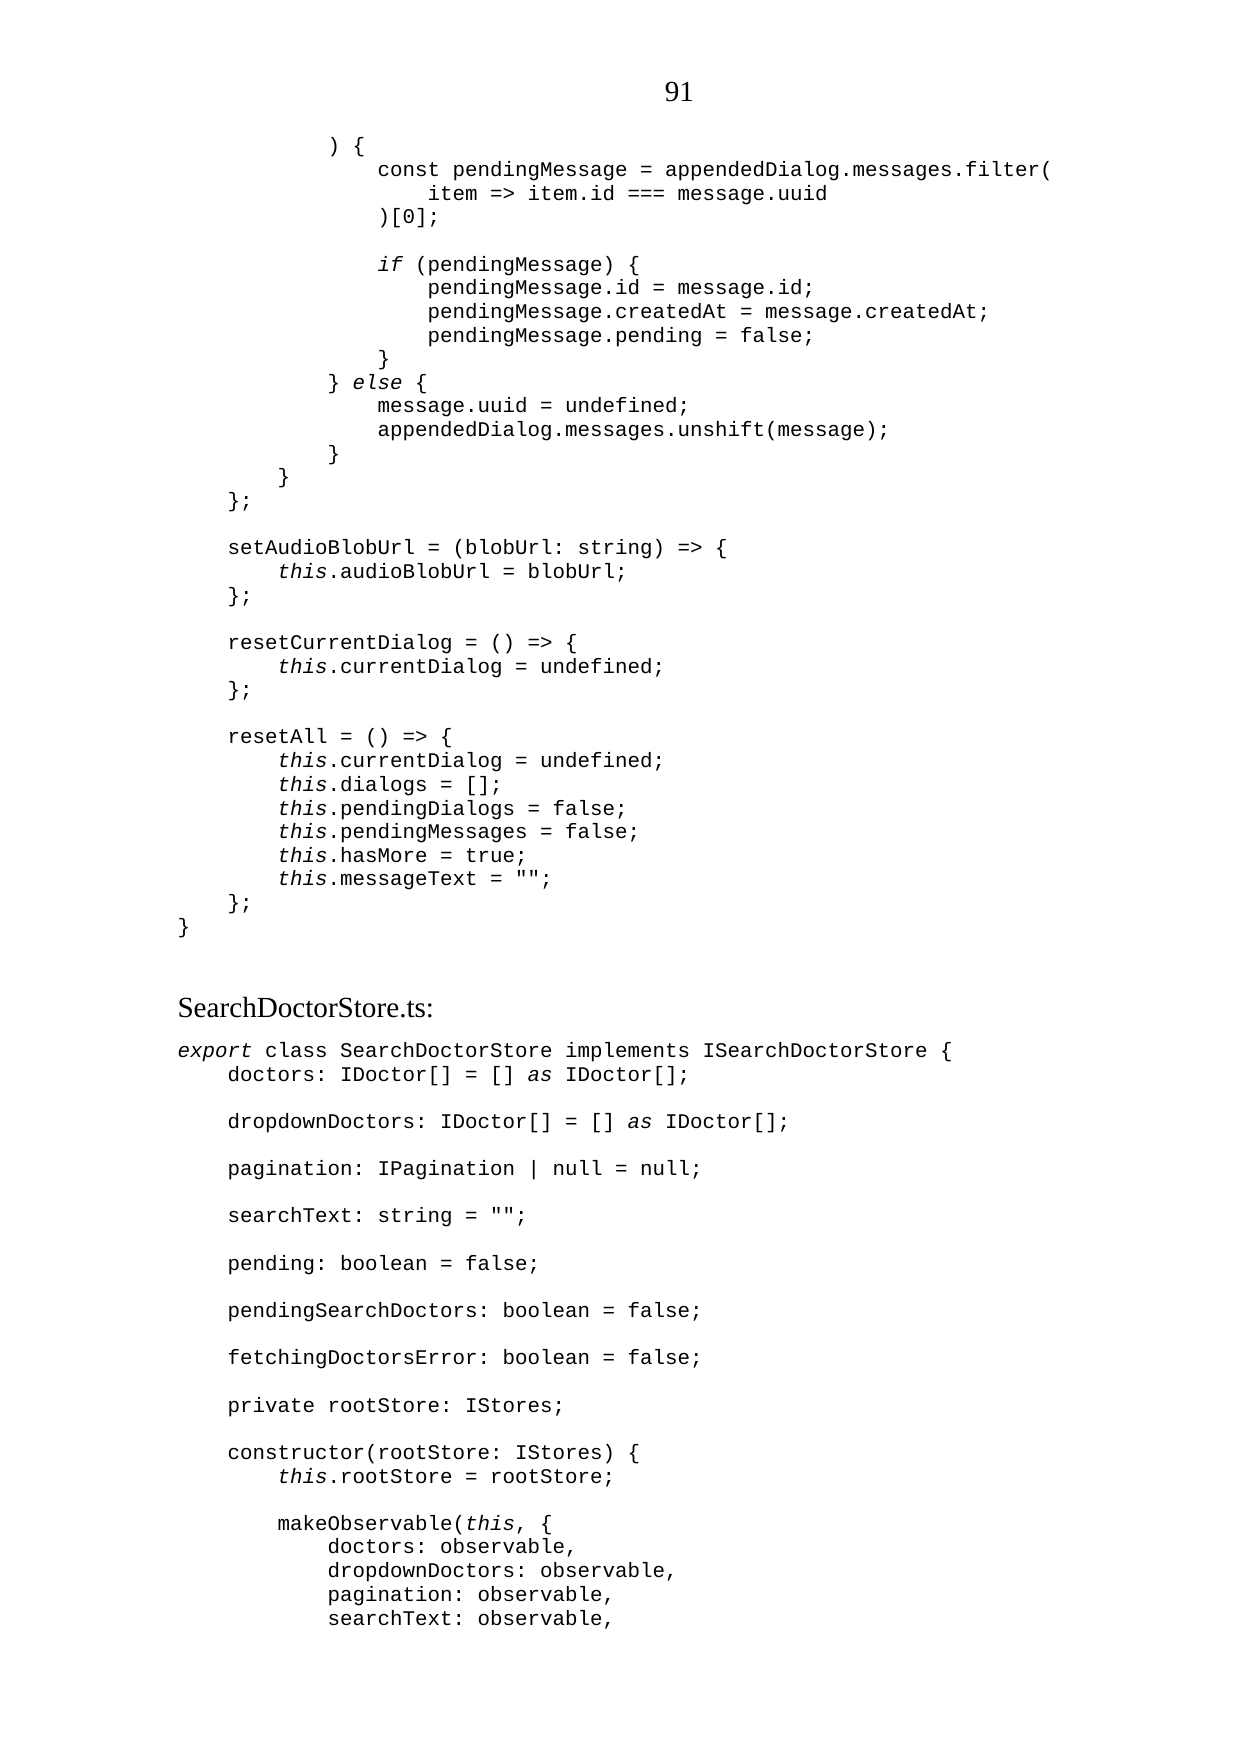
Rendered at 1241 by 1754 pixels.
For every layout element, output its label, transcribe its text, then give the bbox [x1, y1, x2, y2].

text doctors: observable, [177, 1537, 1181, 1560]
text resetCurrentDialog = () => { [177, 632, 1181, 656]
text makeObservable(this, { [177, 1513, 1181, 1537]
text }; [177, 490, 1181, 514]
text } else { [177, 372, 1181, 396]
text this.messageText = ""; [177, 868, 1181, 892]
list SearchDoctorStore.ts: [177, 990, 1181, 1023]
text pending: boolean = false; [177, 1253, 1181, 1276]
text dropdownDoctors: observable, [177, 1560, 1181, 1584]
text this.currentDialog = undefined; [177, 656, 1181, 679]
text item => item.id === message.uuid [177, 183, 1181, 206]
text export class SearchDoctorStore implements ISearchDoctorStore { [177, 1040, 1181, 1064]
text constructor(rootStore: IStores) { [177, 1442, 1181, 1466]
text this.pendingDialogs = false; [177, 797, 1181, 821]
text appendedDialog.messages.unshift(message); [177, 419, 1181, 443]
text this.pendingMessages = false; [177, 821, 1181, 845]
text const pendingMessage = appendedDialog.messages.filter( [177, 159, 1181, 183]
text this.audioBlobUrl = blobUrl; [177, 561, 1181, 585]
text fetchingDoctorsError: boolean = false; [177, 1347, 1181, 1371]
text setAudioBlobUrl = (blobUrl: string) => { [177, 537, 1181, 561]
text pendingMessage.pending = false; [177, 324, 1181, 348]
text } [177, 466, 1181, 490]
text dropdownDoctors: IDoctor[] = [] as IDoctor[]; [177, 1111, 1181, 1134]
text searchText: string = ""; [177, 1206, 1181, 1229]
text doctors: IDoctor[] = [] as IDoctor[]; [177, 1064, 1181, 1087]
text resetAll = () => { [177, 727, 1181, 750]
text pendingMessage.createdAt = message.createdAt; [177, 301, 1181, 324]
text } [177, 916, 1181, 939]
text }; [177, 679, 1181, 703]
text } [177, 348, 1181, 372]
text this.hasMore = true; [177, 845, 1181, 868]
text this.rootStore = rootStore; [177, 1466, 1181, 1489]
text this.currentDialog = undefined; [177, 750, 1181, 774]
text pagination: observable, [177, 1584, 1181, 1607]
text } [177, 443, 1181, 466]
text pagination: IPagination | null = null; [177, 1158, 1181, 1182]
text }; [177, 892, 1181, 916]
text }; [177, 585, 1181, 608]
text pendingMessage.id = message.id; [177, 277, 1181, 301]
text )[0]; [177, 206, 1181, 230]
text ) { [177, 135, 1181, 159]
text searchText: observable, [177, 1607, 1181, 1631]
text this.dialogs = []; [177, 774, 1181, 797]
text if (pendingMessage) { [177, 254, 1181, 277]
text message.uuid = undefined; [177, 396, 1181, 419]
text pendingSearchDoctors: boolean = false; [177, 1300, 1181, 1324]
text private rootStore: IStores; [177, 1395, 1181, 1418]
